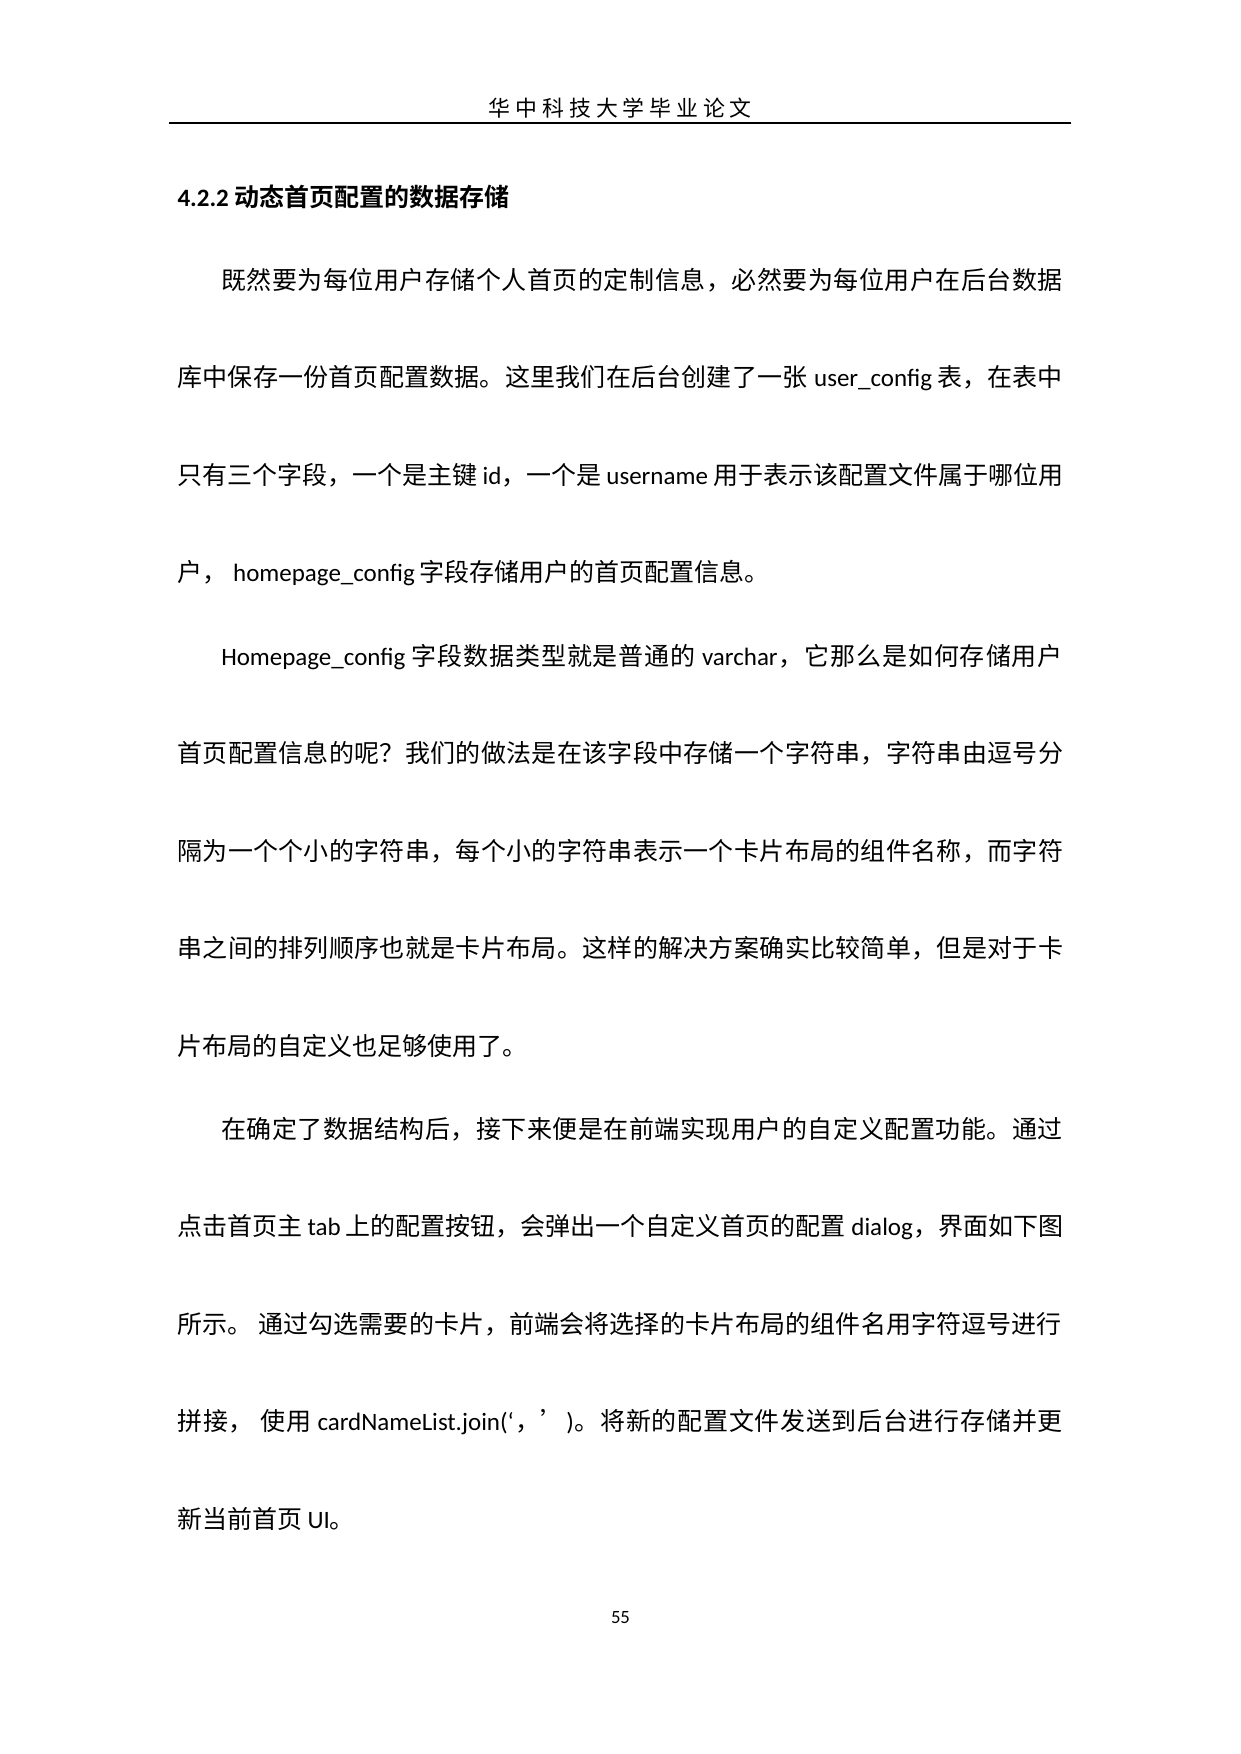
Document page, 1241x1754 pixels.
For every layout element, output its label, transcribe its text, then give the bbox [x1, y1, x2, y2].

text Homepage_config字段数据类型就是普通的varchar，它那么是如何存储用户首页配置信息的呢？我们的做法是在该字段中存储一个字符串，字符串由逗号分隔为一个个小的字符串，每个小的字符串表示一个卡片布局的组件名称，而字符串之间的排列顺序也就是卡片布局。这样的解决方案确实比较简单，但是对于卡片布局的自定义也足够使用了。 [177, 622, 1063, 1077]
text 既然要为每位用户存储个人首页的定制信息，必然要为每位用户在后台数据库中保存一份首页配置数据。这里我们在后台创建了一张user_config表，在表中只有三个字段，一个是主键id，一个是username用于表示该配置文件属于哪位用户， homepage_config字段存储用户的首页配置信息。 [177, 246, 1063, 603]
text 在确定了数据结构后，接下来便是在前端实现用户的自定义配置功能。通过点击首页主tab上的配置按钮，会弹出一个自定义首页的配置dialog，界面如下图所示。 通过勾选需要的卡片，前端会将选择的卡片布局的组件名用字符逗号进行拼接， 使用cardNameList.join(‘，’)。将新的配置文件发送到后台进行存储并更新当前首页UI。 [177, 1095, 1063, 1550]
subtitle 4.2.2 动态首页配置的数据存储 [177, 163, 1063, 228]
